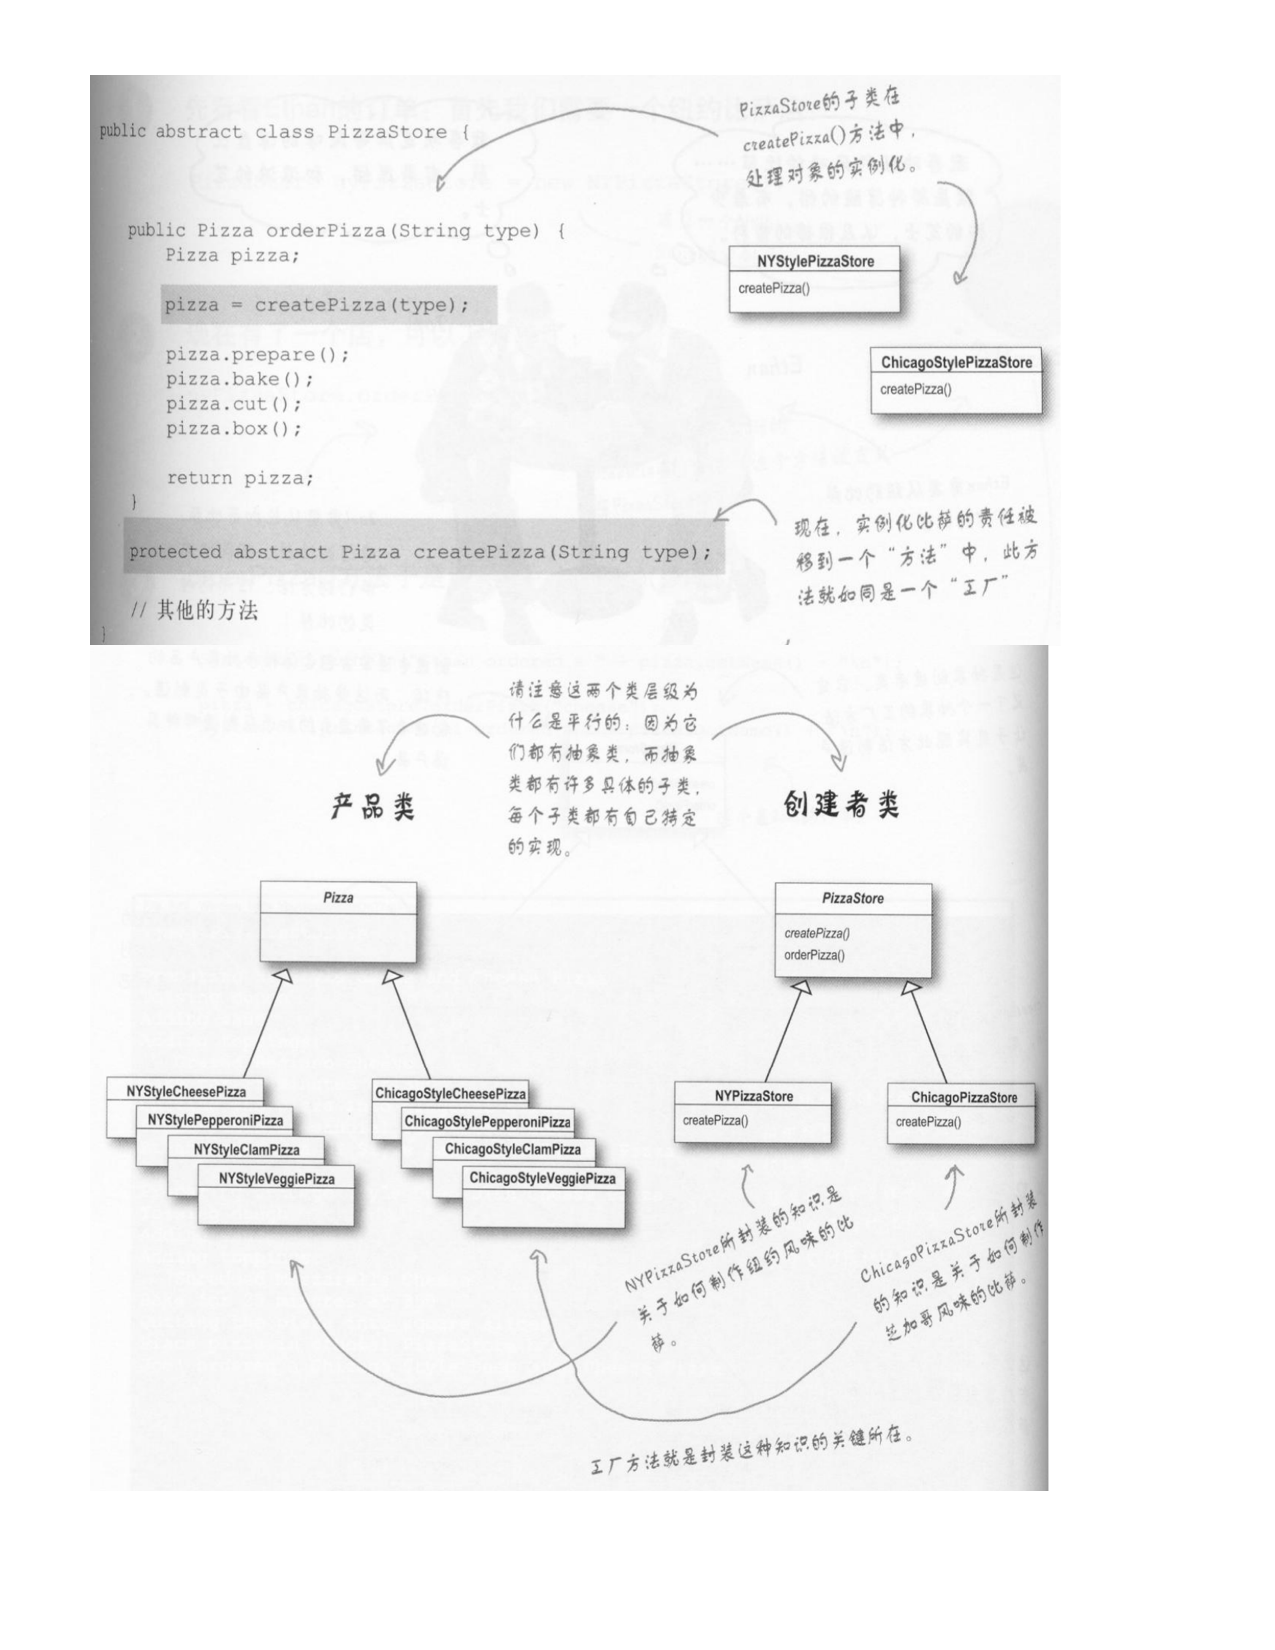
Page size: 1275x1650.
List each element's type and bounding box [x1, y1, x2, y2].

picture [90, 75, 1061, 1491]
